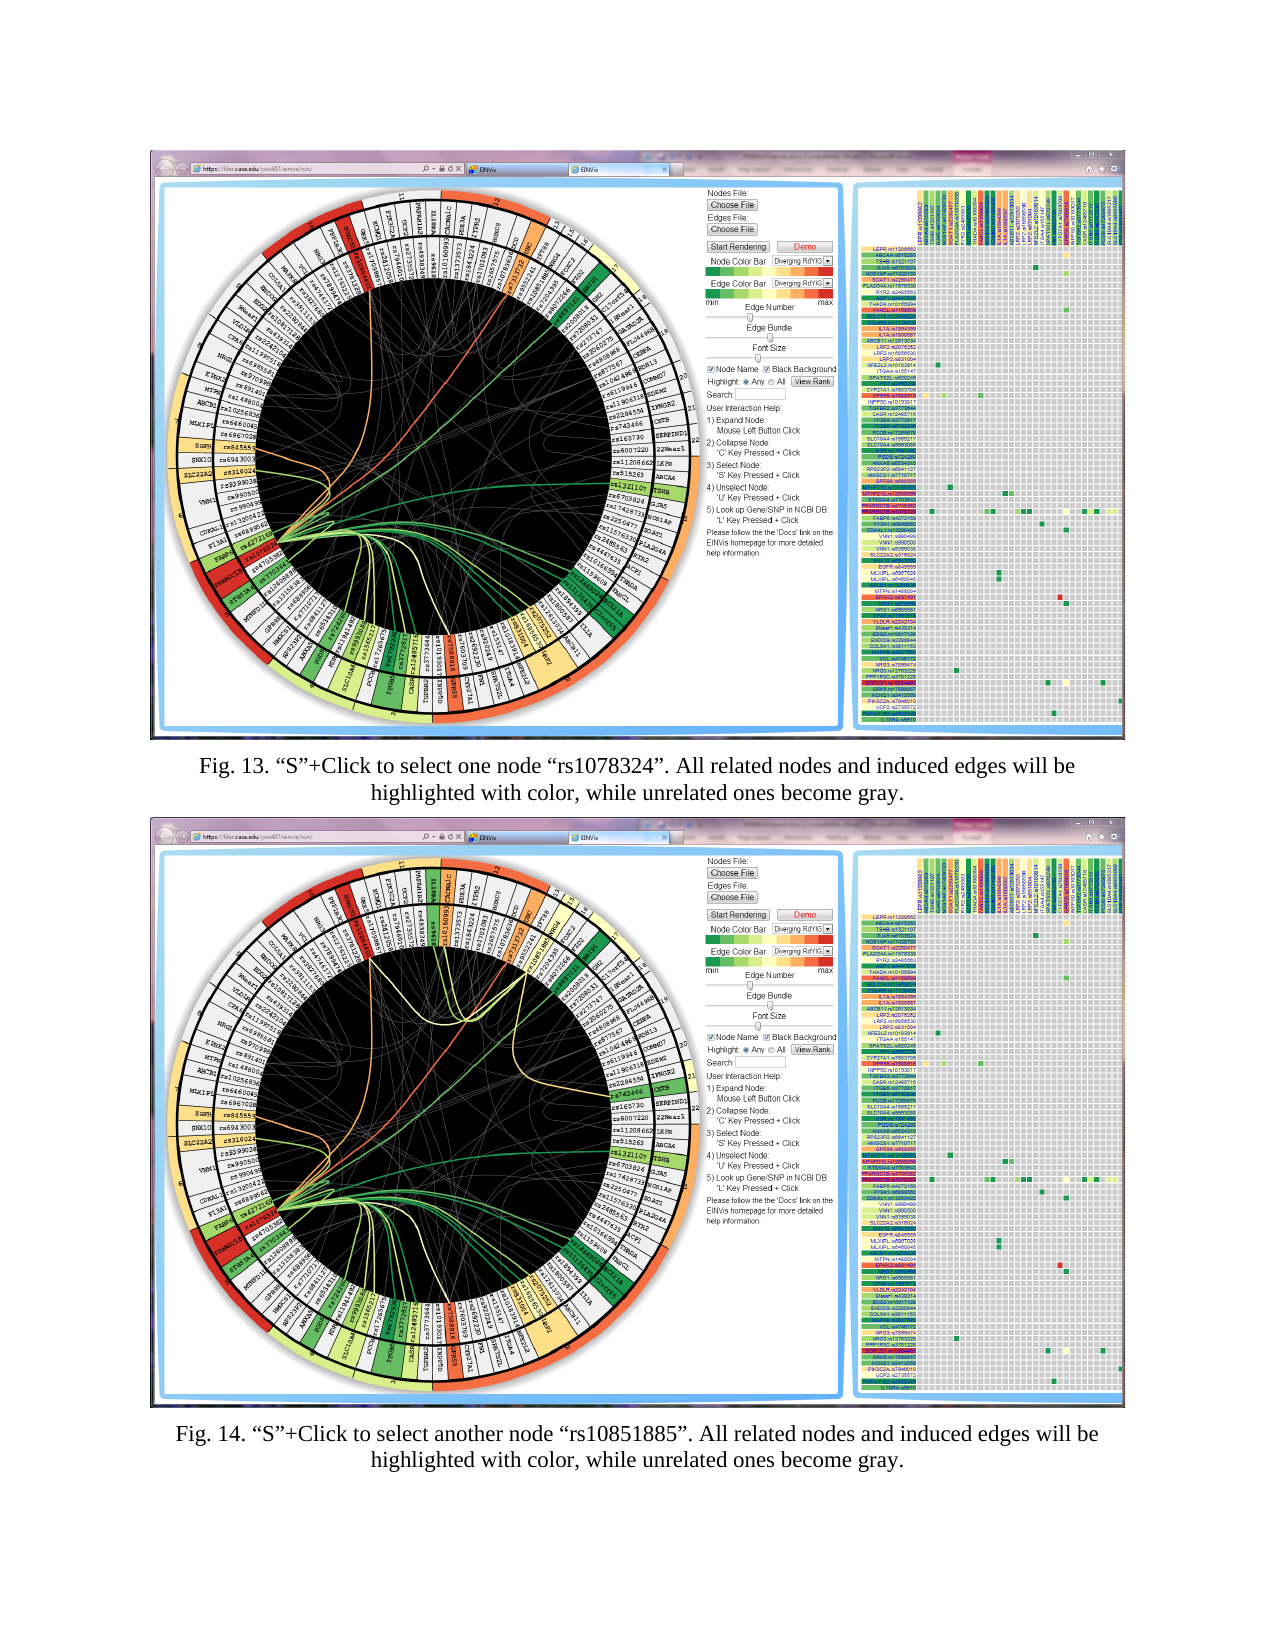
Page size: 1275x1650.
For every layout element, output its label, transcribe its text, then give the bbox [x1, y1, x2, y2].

picture [150, 150, 1125, 740]
picture [150, 817, 1125, 1408]
text Fig. 14. “S”+Click to select another node “rs10851885”. All related nodes and induced edges will be highlighted with color, while unrelated ones become gray. [150, 1420, 1125, 1473]
text Fig. 13. “S”+Click to select one node “rs1078324”. All related nodes and induced edges will be highlighted with color, while unrelated ones become gray. [150, 752, 1125, 805]
